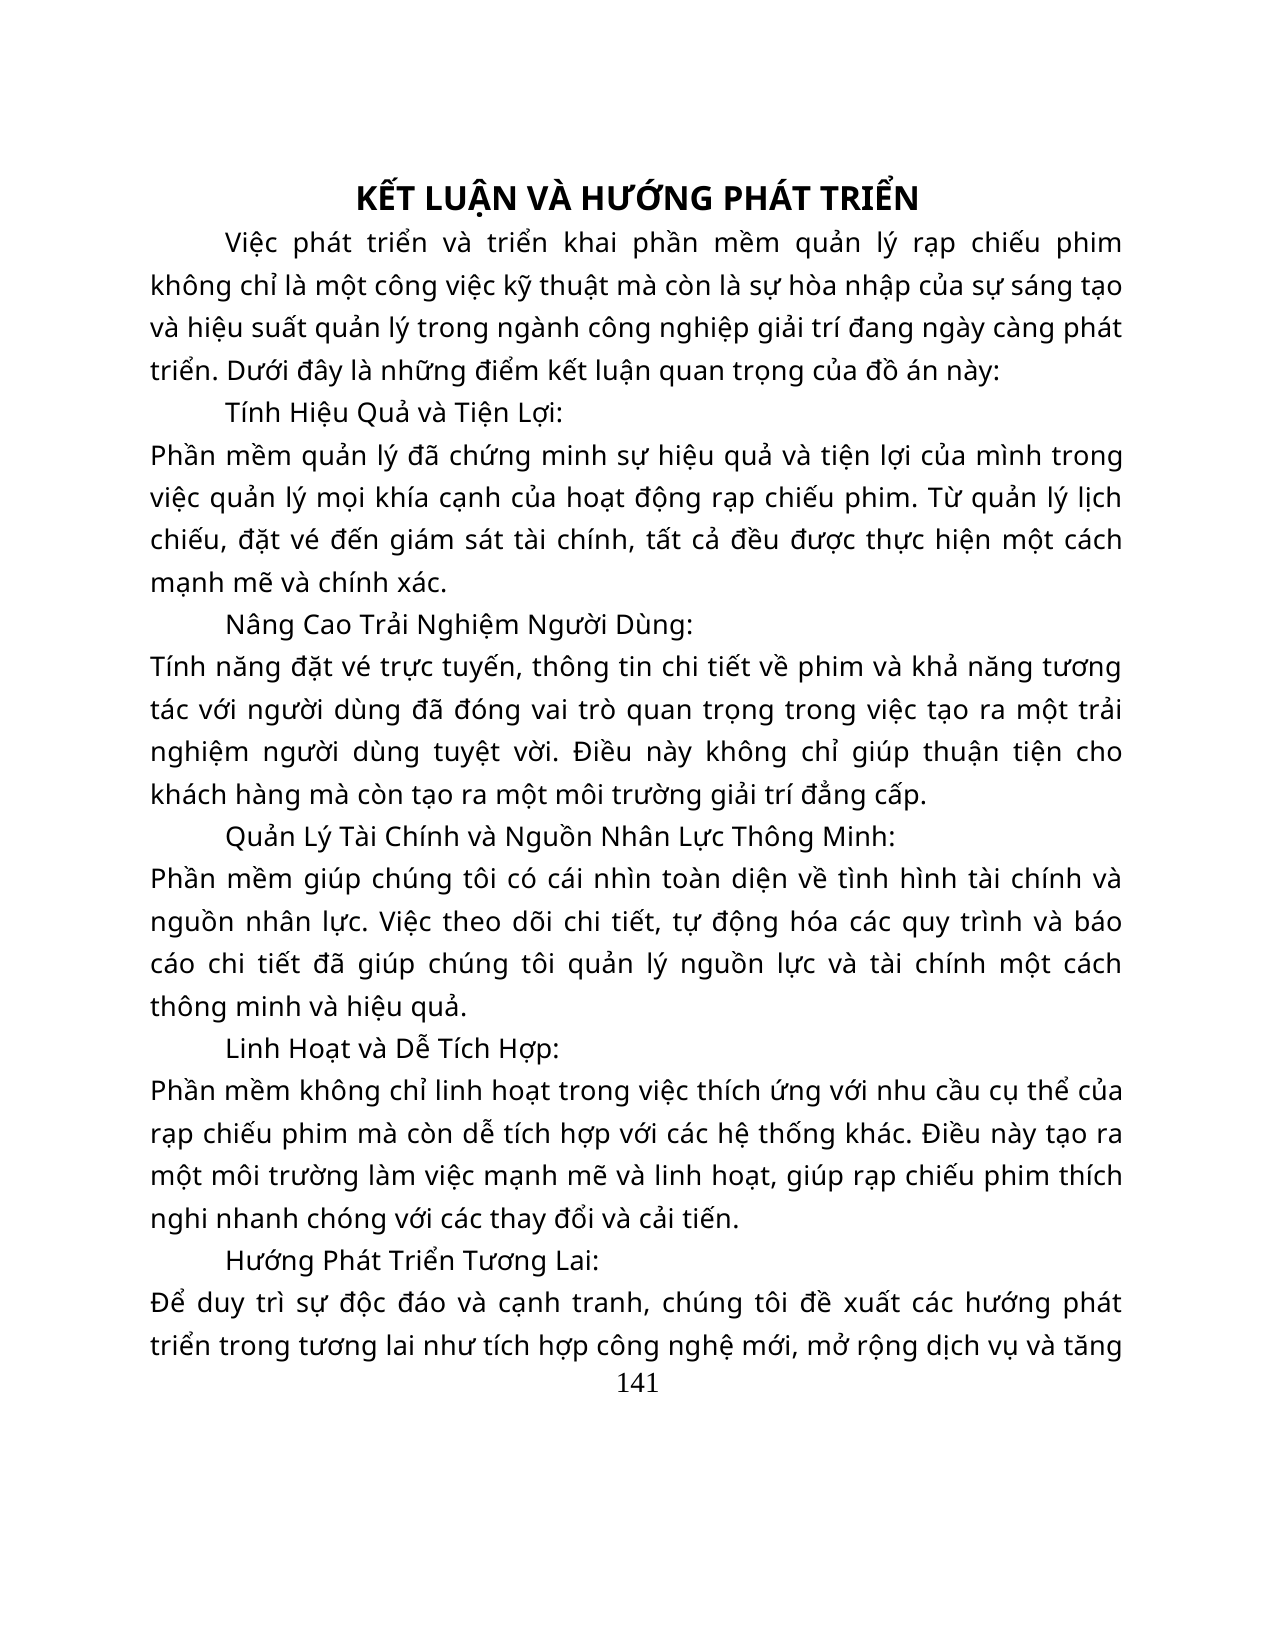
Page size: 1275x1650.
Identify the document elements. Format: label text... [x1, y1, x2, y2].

text Nâng Cao Trải Nghiệm Người Dùng: [150, 606, 1125, 642]
text Phần mềm quản lý đã chứng minh sự hiệu quả và tiện lợi của mình trong việc quản lý mọi khía cạnh của hoạt động rạp chiếu phim. Từ quản lý lịch chiếu, đặt vé đến giám sát tài chính, tất cả đều được thực hiện một cách mạnh mẽ và chính xác. [150, 436, 1125, 600]
text Linh Hoạt và Dễ Tích Hợp: [150, 1029, 1125, 1066]
text Tính năng đặt vé trực tuyến, thông tin chi tiết về phim và khả năng tương tác với người dùng đã đóng vai trò quan trọng trong việc tạo ra một trải nghiệm người dùng tuyệt vời. Điều này không chỉ giúp thuận tiện cho khách hàng mà còn tạo ra một môi trường giải trí đẳng cấp. [150, 648, 1125, 812]
text Phần mềm không chỉ linh hoạt trong việc thích ứng với nhu cầu cụ thể của rạp chiếu phim mà còn dễ tích hợp với các hệ thống khác. Điều này tạo ra một môi trường làm việc mạnh mẽ và linh hoạt, giúp rạp chiếu phim thích nghi nhanh chóng với các thay đổi và cải tiến. [150, 1072, 1125, 1236]
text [150, 1284, 1125, 1363]
subtitle KẾT LUẬN VÀ HƯỚNG PHÁT TRIỂN [150, 175, 1125, 220]
text Hướng Phát Triển Tương Lai: [150, 1241, 1125, 1278]
text Phần mềm giúp chúng tôi có cái nhìn toàn diện về tình hình tài chính và nguồn nhân lực. Việc theo dõi chi tiết, tự động hóa các quy trình và báo cáo chi tiết đã giúp chúng tôi quản lý nguồn lực và tài chính một cách thông minh và hiệu quả. [150, 860, 1125, 1024]
text Tính Hiệu Quả và Tiện Lợi: [150, 393, 1125, 430]
text Việc phát triển và triển khai phần mềm quản lý rạp chiếu phim không chỉ là một công việc kỹ thuật mà còn là sự hòa nhập của sự sáng tạo và hiệu suất quản lý trong ngành công nghiệp giải trí đang ngày càng phát triển. Dưới đây là những điểm kết luận quan trọng của đồ án này: [150, 224, 1125, 388]
text Quản Lý Tài Chính và Nguồn Nhân Lực Thông Minh: [150, 817, 1125, 854]
